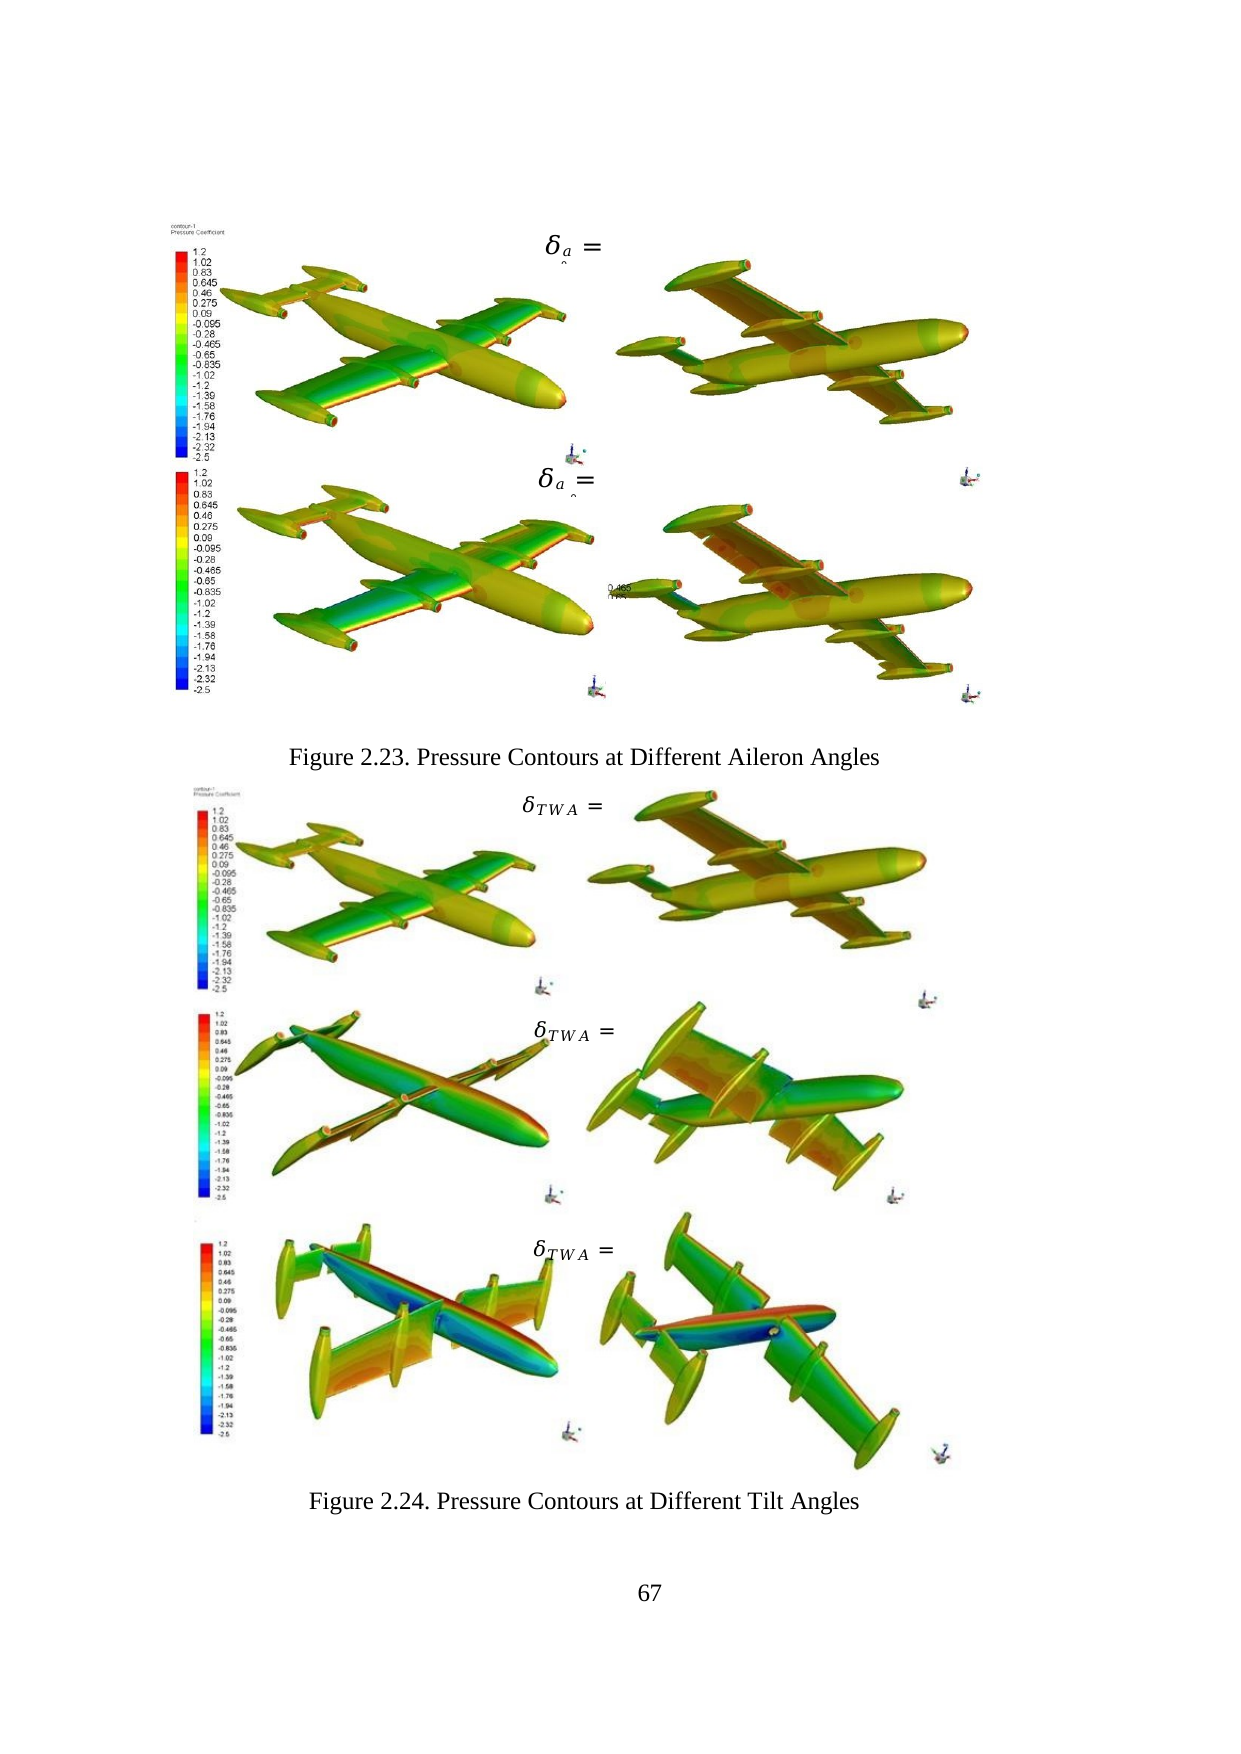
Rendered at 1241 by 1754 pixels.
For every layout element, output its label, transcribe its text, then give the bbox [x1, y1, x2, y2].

text Figure 2.24. Pressure Contours at Different Tilt Angles [144, 793, 1024, 1515]
picture [170, 222, 983, 707]
text Figure 2.23. Pressure Contours at Different Aileron Angles [144, 742, 1025, 771]
picture [193, 786, 962, 793]
